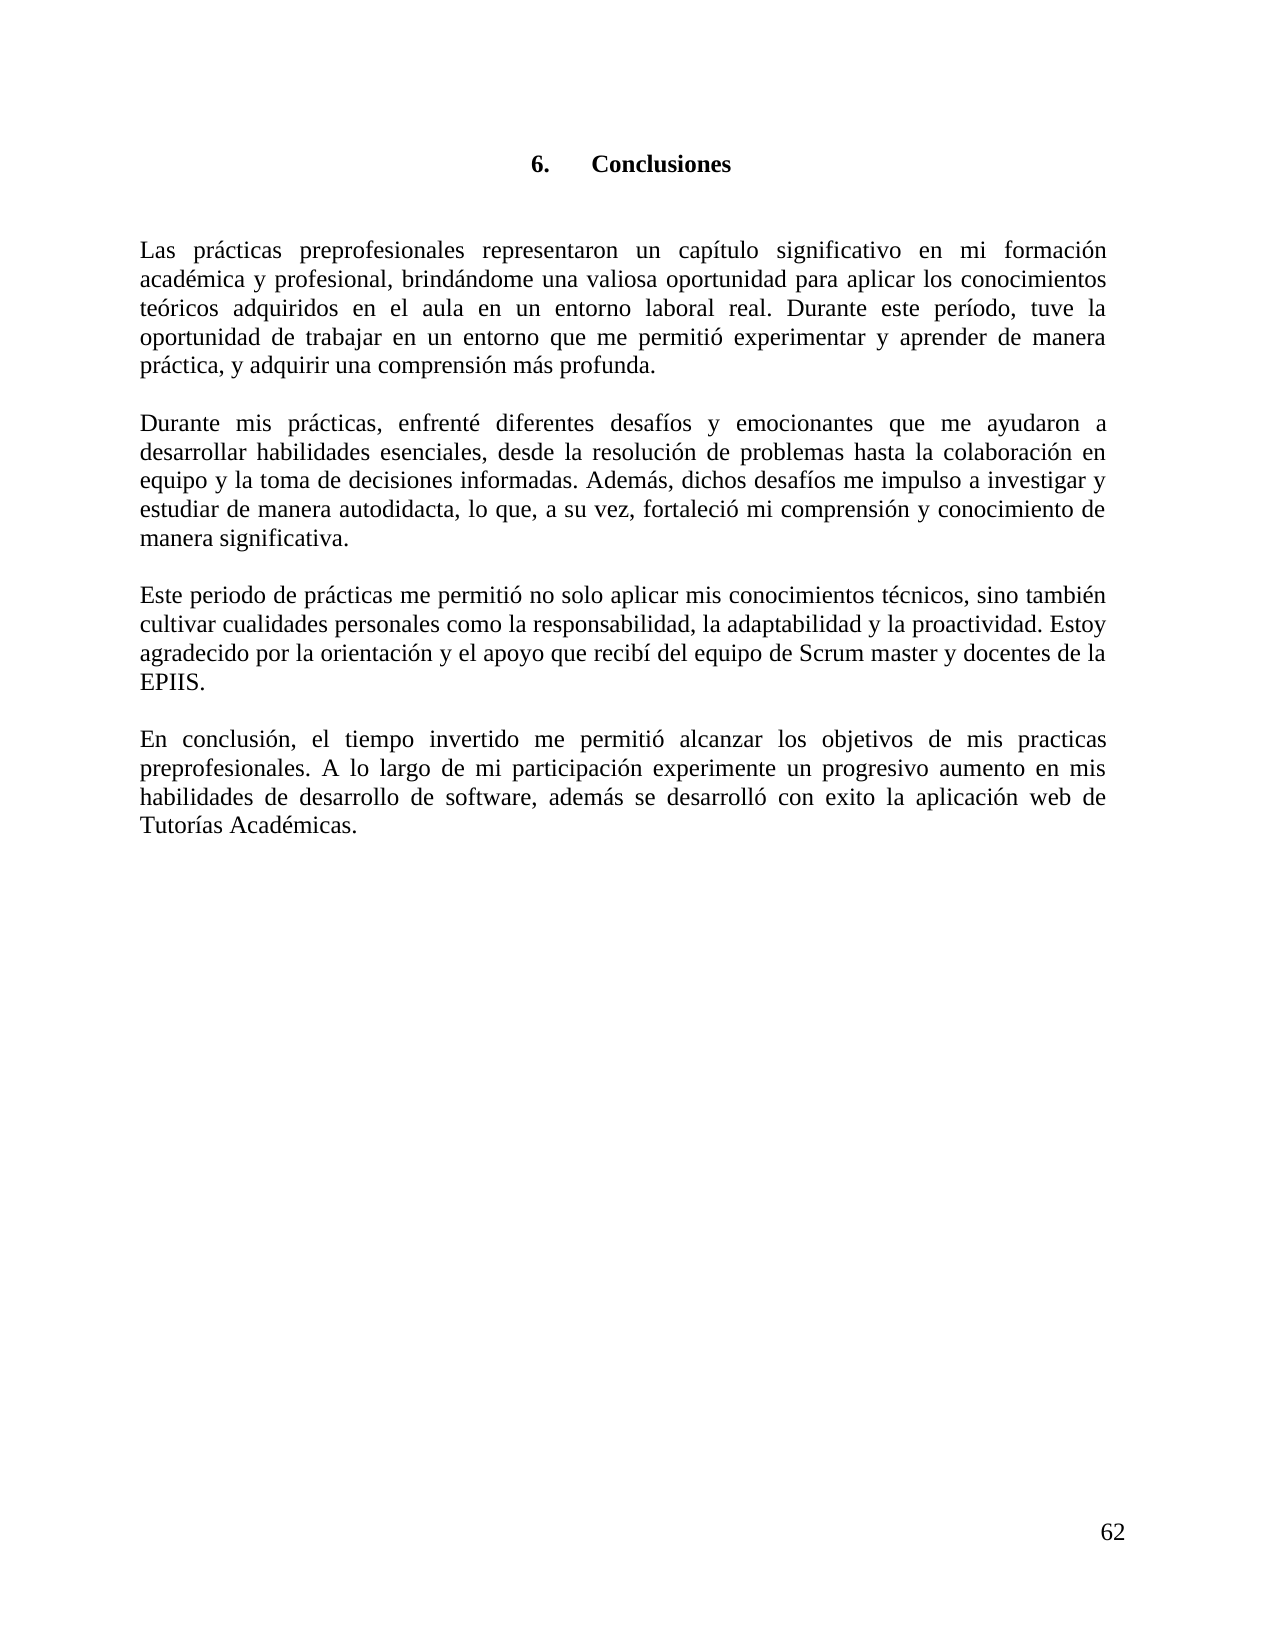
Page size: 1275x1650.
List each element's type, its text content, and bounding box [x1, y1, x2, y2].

subtitle Conclusiones [154, 149, 1107, 178]
text Durante mis prácticas, enfrenté diferentes desafíos y emocionantes que me ayudaron a desarrollar habilidades esenciales, desde la resolución de problemas hasta la colaboración en equipo y la toma de decisiones informadas. Además, dichos desafíos me impulso a investigar y estudiar de manera autodidacta, lo que, a su vez, fortaleció mi comprensión y conocimiento de manera significativa. [139, 408, 1107, 552]
text Las prácticas preprofesionales representaron un capítulo significativo en mi formación académica y profesional, brindándome una valiosa oportunidad para aplicar los conocimientos teóricos adquiridos en el aula en un entorno laboral real. Durante este período, tuve la oportunidad de trabajar en un entorno que me permitió experimentar y aprender de manera práctica, y adquirir una comprensión más profunda. [139, 235, 1107, 379]
text En conclusión, el tiempo invertido me permitió alcanzar los objetivos de mis practicas preprofesionales. A lo largo de mi participación experimente un progresivo aumento en mis habilidades de desarrollo de software, además se desarrolló con exito la aplicación web de Tutorías Académicas. [139, 724, 1107, 839]
text Este periodo de prácticas me permitió no solo aplicar mis conocimientos técnicos, sino también cultivar cualidades personales como la responsabilidad, la adaptabilidad y la proactividad. Estoy agradecido por la orientación y el apoyo que recibí del equipo de Scrum master y docentes de la EPIIS. [139, 580, 1107, 695]
